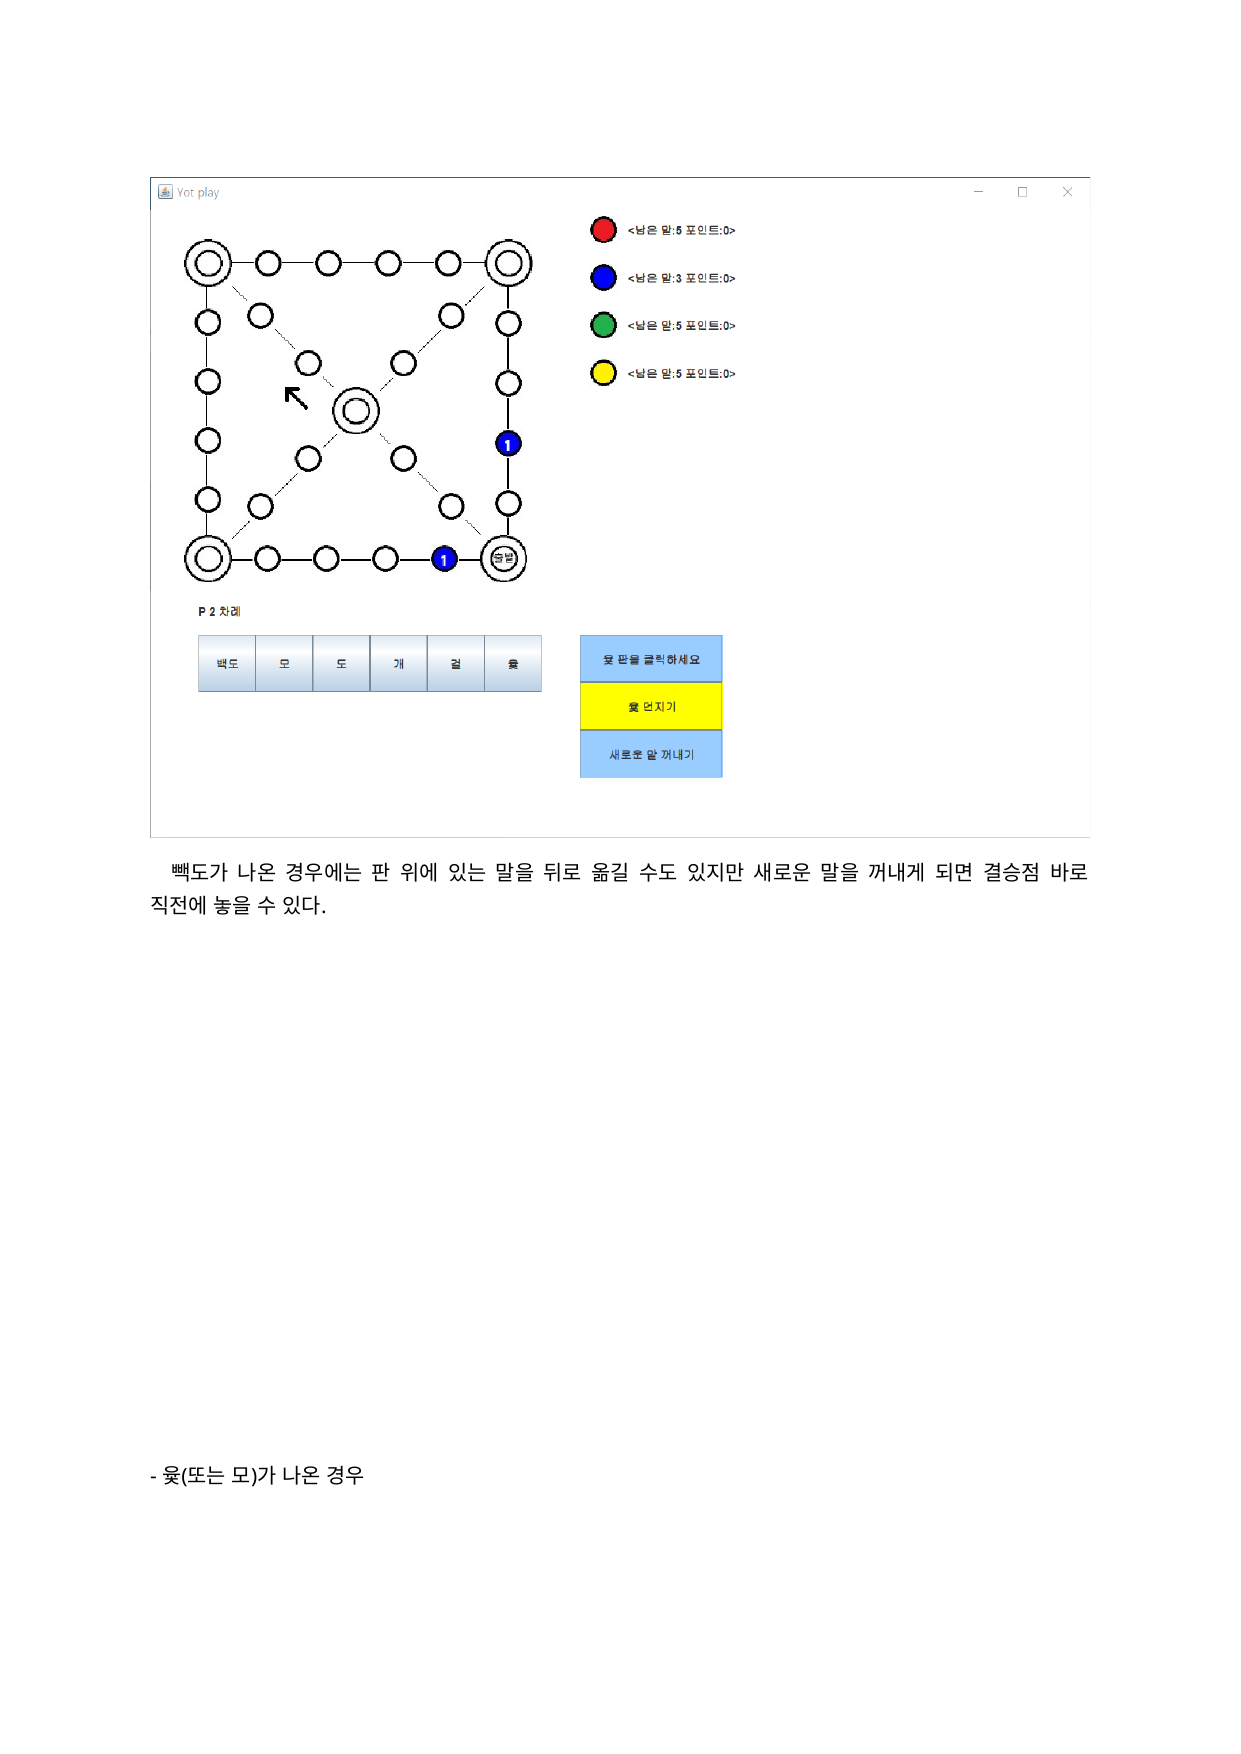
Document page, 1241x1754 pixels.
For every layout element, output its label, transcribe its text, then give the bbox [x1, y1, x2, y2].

text 빽도가 나온 경우에는 판 위에 있는 말을 뒤로 옮길 수도 있지만 새로운 말을 꺼내게 되면 결승점 바로 직전에 놓을 수 있다. [150, 857, 1090, 919]
picture [150, 177, 1091, 838]
text - 윷(또는 모)가 나온 경우 [150, 1459, 1090, 1489]
